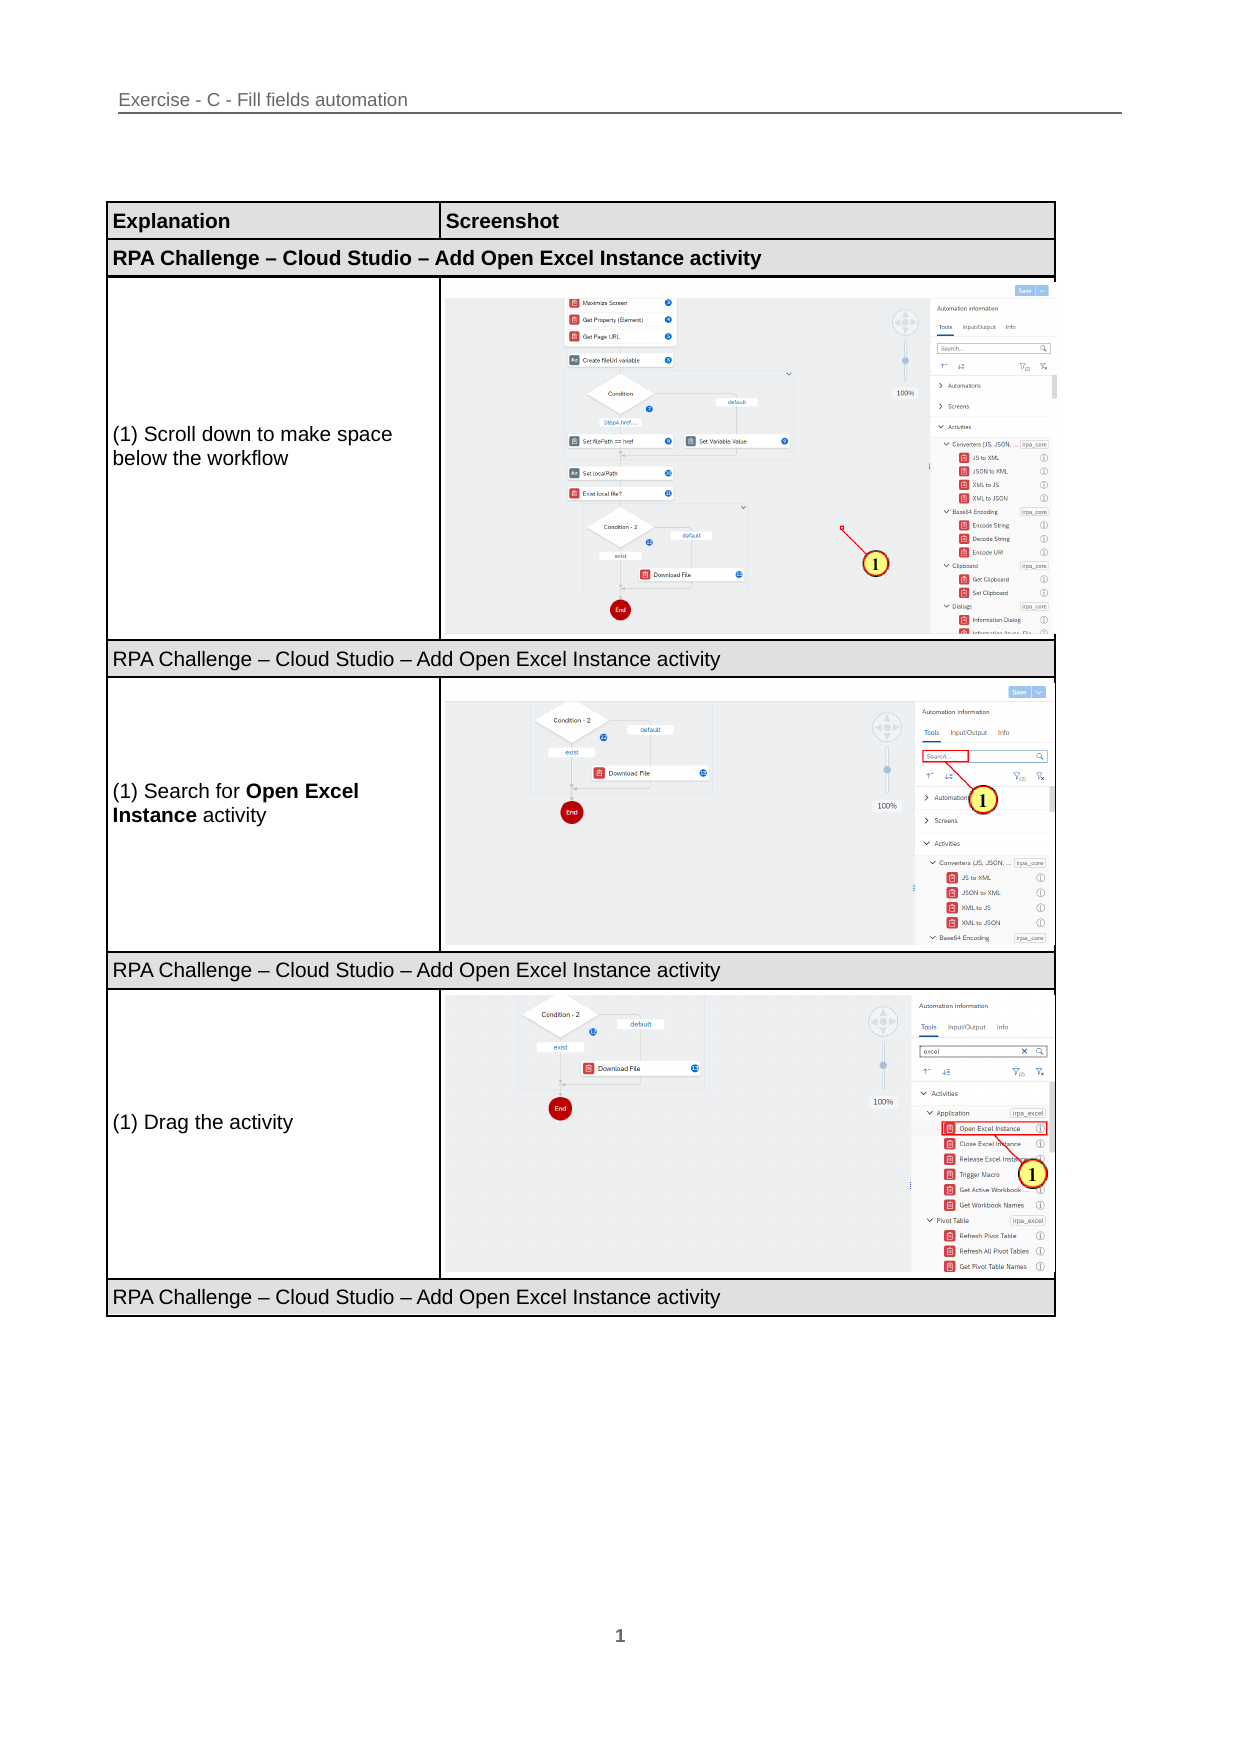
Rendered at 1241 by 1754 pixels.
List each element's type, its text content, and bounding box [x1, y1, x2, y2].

table_cell RPA Challenge – Cloud Studio – Add Open Excel Instance activity [108, 1280, 1054, 1314]
table_cell (1) Scroll down to make space below the workflow [108, 278, 439, 639]
picture [445, 683, 1055, 945]
table_cell RPA Challenge – Cloud Studio – Add Open Excel Instance activity [108, 641, 1054, 676]
table_cell [441, 278, 1054, 639]
picture [445, 995, 1055, 1272]
table_header Screenshot [441, 203, 1054, 238]
table_cell [441, 990, 1054, 1277]
table_cell [441, 678, 1054, 951]
table_cell (1) Drag the activity [108, 990, 439, 1277]
table_cell RPA Challenge – Cloud Studio – Add Open Excel Instance activity [108, 953, 1054, 988]
table_cell RPA Challenge – Cloud Studio – Add Open Excel Instance activity [108, 240, 1054, 275]
table_header Explanation [108, 203, 439, 238]
picture [445, 282, 1057, 634]
table_cell (1) Search for Open Excel Instance activity [108, 678, 439, 951]
